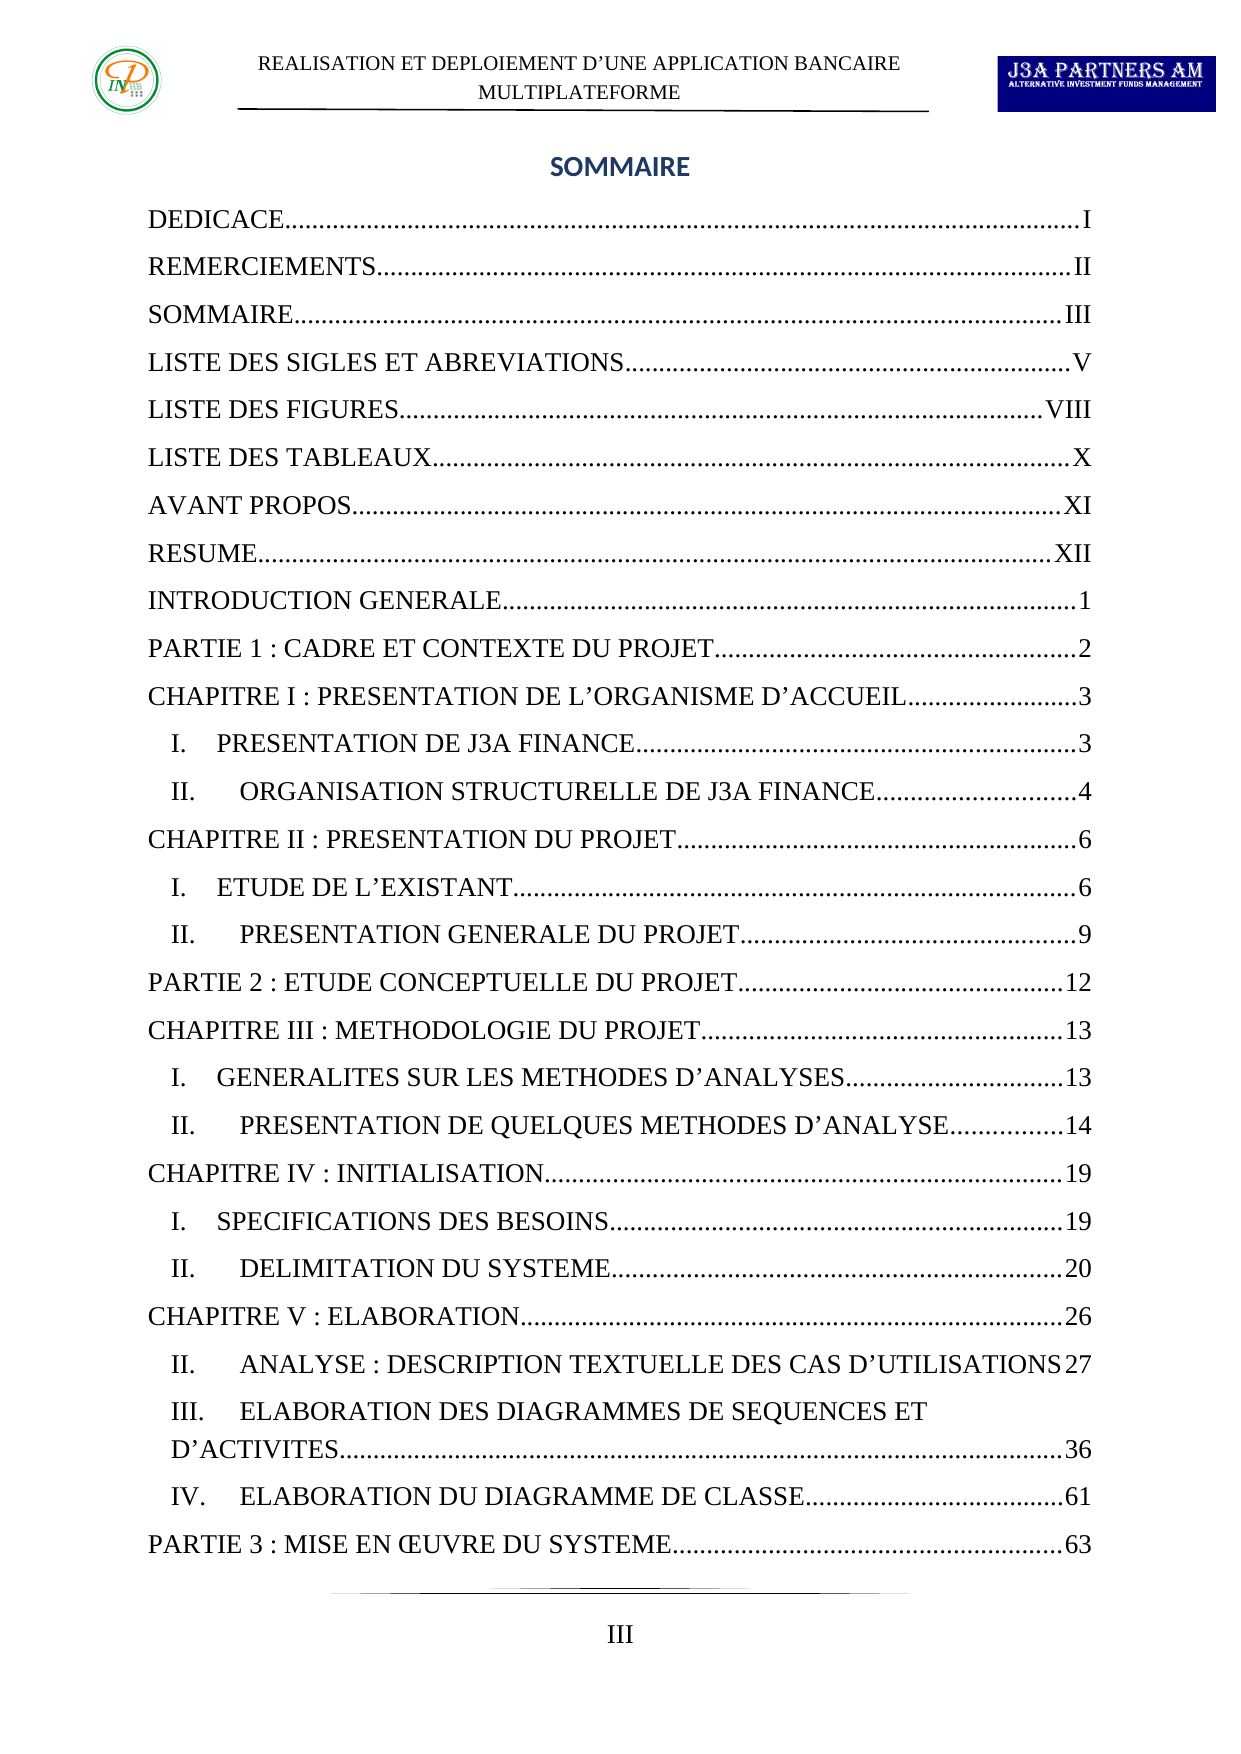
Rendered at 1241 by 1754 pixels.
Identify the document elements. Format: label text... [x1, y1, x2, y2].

text PARTIE 1 : CADRE ET CONTEXTE DU PROJET 2 [148, 632, 1093, 663]
text I. PRESENTATION DE J3A FINANCE 3 [171, 727, 1093, 759]
subtitle SOMMAIRE [148, 148, 1093, 183]
text LISTE DES FIGURES VIII [148, 393, 1093, 425]
text II. ANALYSE : DESCRIPTION TEXTUELLE DES CAS D’UTILISATIONS 27 [171, 1348, 1093, 1379]
text CHAPITRE I : PRESENTATION DE L’ORGANISME D’ACCUEIL 3 [148, 680, 1093, 711]
text CHAPITRE IV : INITIALISATION 19 [148, 1157, 1093, 1188]
text REMERCIEMENTS II [148, 250, 1093, 282]
text LISTE DES TABLEAUX X [148, 441, 1093, 472]
text RESUME XII [148, 537, 1093, 568]
text I. GENERALITES SUR LES METHODES D’ANALYSES 13 [171, 1061, 1093, 1093]
text LISTE DES SIGLES ET ABREVIATIONS V [148, 346, 1093, 377]
text SOMMAIRE III [148, 298, 1093, 329]
text I. ETUDE DE L’EXISTANT 6 [171, 871, 1093, 902]
text INTRODUCTION GENERALE 1 [148, 584, 1093, 616]
text PARTIE 3 : MISE EN ŒUVRE DU SYSTEME 63 [148, 1528, 1093, 1559]
text III. ELABORATION DES DIAGRAMMES DE SEQUENCES ET D’ACTIVITES 36 [171, 1395, 1093, 1464]
text II. DELIMITATION DU SYSTEME 20 [171, 1252, 1093, 1283]
text DEDICACE I [148, 203, 1093, 234]
text CHAPITRE V : ELABORATION 26 [148, 1300, 1093, 1331]
text II. ORGANISATION STRUCTURELLE DE J3A FINANCE 4 [171, 775, 1093, 806]
text II. PRESENTATION DE QUELQUES METHODES D’ANALYSE 14 [171, 1109, 1093, 1140]
text AVANT PROPOS XI [148, 489, 1093, 520]
text CHAPITRE II : PRESENTATION DU PROJET 6 [148, 823, 1093, 854]
picture [997, 56, 1216, 112]
text II. PRESENTATION GENERALE DU PROJET 9 [171, 918, 1093, 949]
picture [81, 35, 172, 125]
text IV. ELABORATION DU DIAGRAMME DE CLASSE 61 [171, 1480, 1093, 1512]
text CHAPITRE III : METHODOLOGIE DU PROJET 13 [148, 1014, 1093, 1045]
text I. SPECIFICATIONS DES BESOINS 19 [171, 1204, 1093, 1236]
text PARTIE 2 : ETUDE CONCEPTUELLE DU PROJET 12 [148, 966, 1093, 997]
